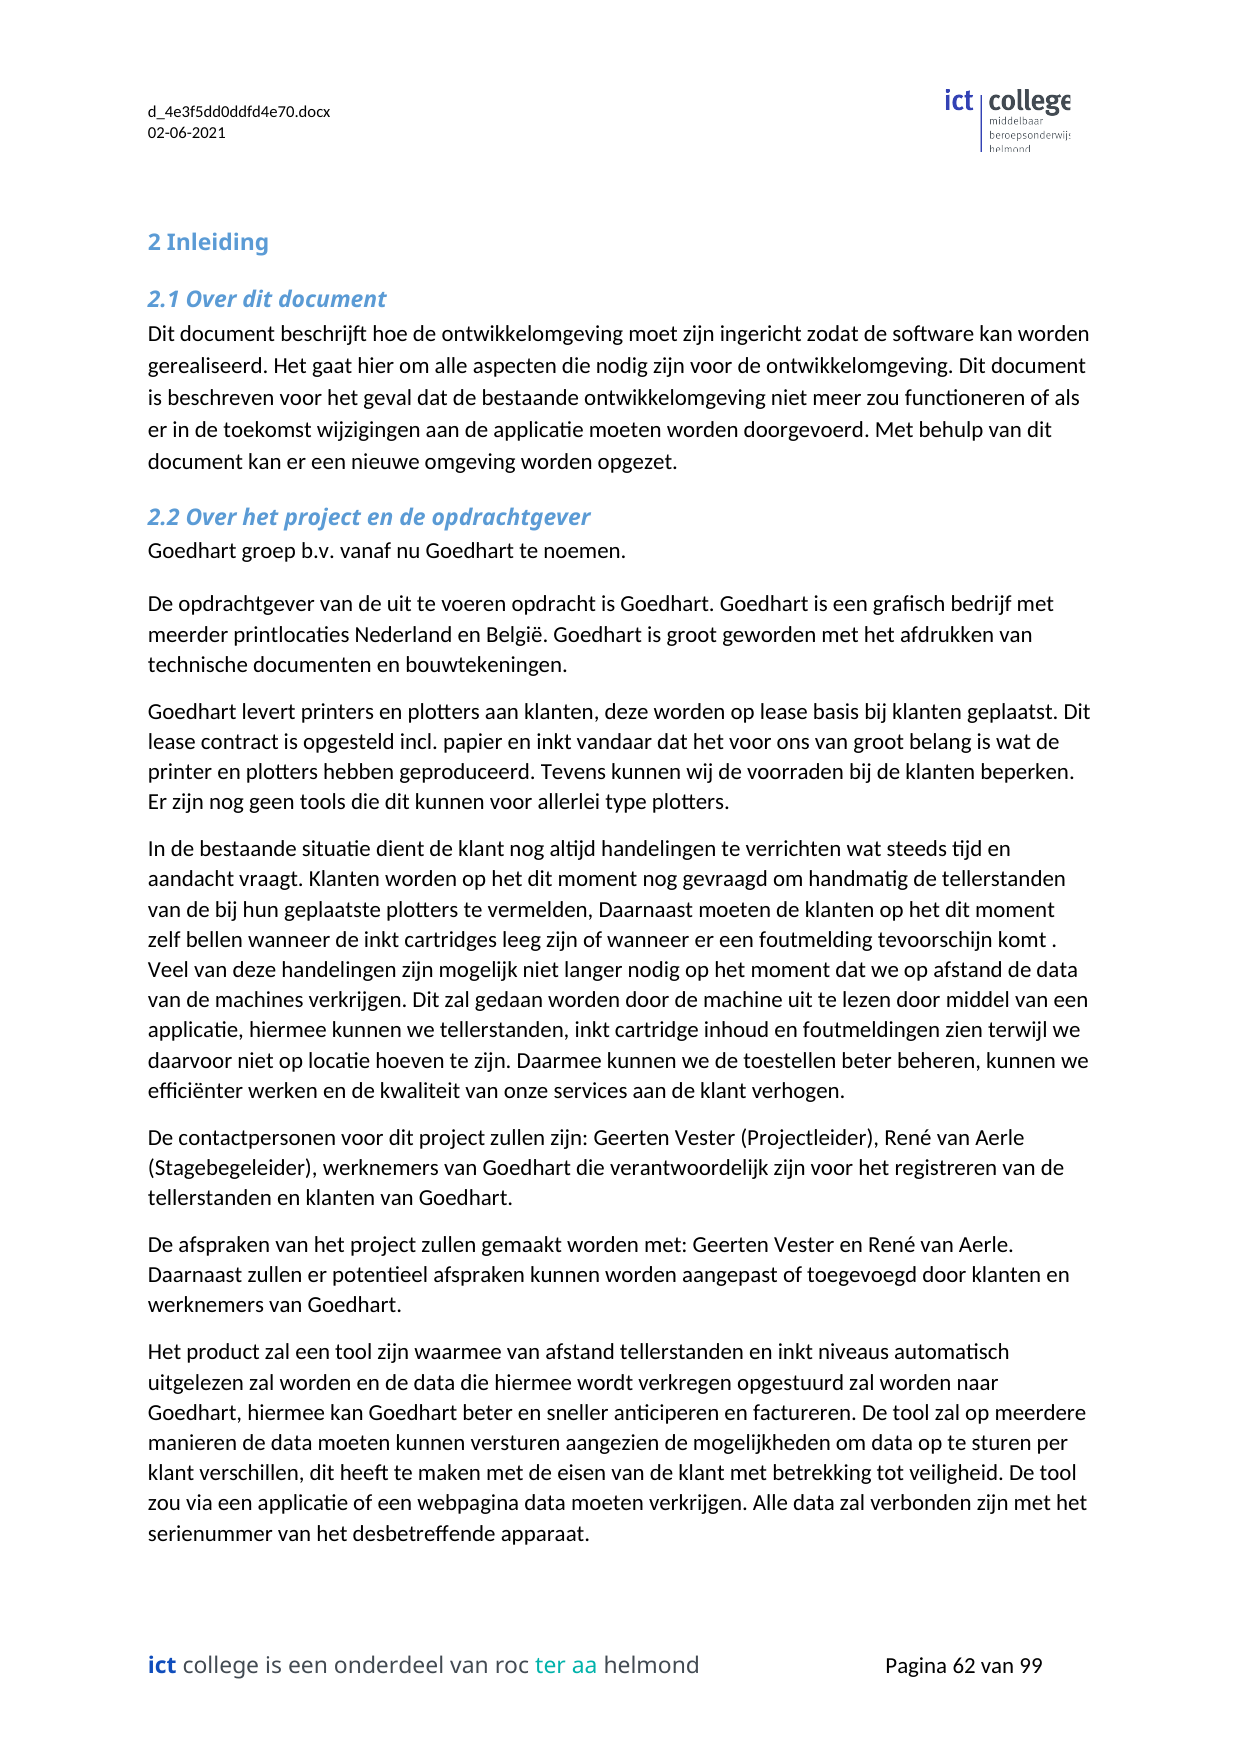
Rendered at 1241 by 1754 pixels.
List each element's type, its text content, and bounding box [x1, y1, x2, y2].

picture [945, 89, 1071, 152]
text Dit document beschrijft hoe de ontwikkelomgeving moet zijn ingericht zodat de software kan worden gerealiseerd. Het gaat hier om alle aspecten die nodig zijn voor de ontwikkelomgeving. Dit document is beschreven voor het geval dat de bestaande ontwikkelomgeving niet meer zou functioneren of als er in de toekomst wijzigingen aan de applicatie moeten worden doorgevoerd. Met behulp van dit document kan er een nieuwe omgeving worden opgezet. [148, 319, 1093, 476]
text De contactpersonen voor dit project zullen zijn: Geerten Vester (Projectleider), René van Aerle (Stagebegeleider), werknemers van Goedhart die verantwoordelijk zijn voor het registreren van de tellerstanden en klanten van Goedhart. [148, 1123, 1093, 1211]
subtitle 2.2 Over het project en de opdrachtgever [148, 501, 1093, 532]
subtitle 2 Inleiding [148, 226, 1093, 257]
text Goedhart levert printers en plotters aan klanten, deze worden op lease basis bij klanten geplaatst. Dit lease contract is opgesteld incl. papier en inkt vandaar dat het voor ons van groot belang is wat de printer en plotters hebben geproduceerd. Tevens kunnen wij de voorraden bij de klanten beperken. Er zijn nog geen tools die dit kunnen voor allerlei type plotters. [148, 697, 1093, 815]
text De afspraken van het project zullen gemaakt worden met: Geerten Vester en René van Aerle. Daarnaast zullen er potentieel afspraken kunnen worden aangepast of toegevoegd door klanten en werknemers van Goedhart. [148, 1230, 1093, 1318]
text Goedhart groep b.v. vanaf nu Goedhart te noemen. [148, 536, 1093, 564]
subtitle 2.1 Over dit document [148, 283, 1093, 314]
text De opdrachtgever van de uit te voeren opdracht is Goedhart. Goedhart is een grafisch bedrijf met meerder printlocaties Nederland en België. Goedhart is groot geworden met het afdrukken van technische documenten en bouwtekeningen. [148, 589, 1093, 678]
text In de bestaande situatie dient de klant nog altijd handelingen te verrichten wat steeds tijd en aandacht vraagt. Klanten worden op het dit moment nog gevraagd om handmatig de tellerstanden van de bij hun geplaatste plotters te vermelden, Daarnaast moeten de klanten op het dit moment zelf bellen wanneer de inkt cartridges leeg zijn of wanneer er een foutmelding tevoorschijn komt . Veel van deze handelingen zijn mogelijk niet langer nodig op het moment dat we op afstand de data van de machines verkrijgen. Dit zal gedaan worden door de machine uit te lezen door middel van een applicatie, hiermee kunnen we tellerstanden, inkt cartridge inhoud en foutmeldingen zien terwijl we daarvoor niet op locatie hoeven te zijn. Daarmee kunnen we de toestellen beter beheren, kunnen we efficiënter werken en de kwaliteit van onze services aan de klant verhogen. [148, 834, 1093, 1104]
text Het product zal een tool zijn waarmee van afstand tellerstanden en inkt niveaus automatisch uitgelezen zal worden en de data die hiermee wordt verkregen opgestuurd zal worden naar Goedhart, hiermee kan Goedhart beter en sneller anticiperen en factureren. De tool zal op meerdere manieren de data moeten kunnen versturen aangezien de mogelijkheden om data op te sturen per klant verschillen, dit heeft te maken met de eisen van de klant met betrekking tot veiligheid. De tool zou via een applicatie of een webpagina data moeten verkrijgen. Alle data zal verbonden zijn met het serienummer van het desbetreffende apparaat. [148, 1337, 1093, 1547]
